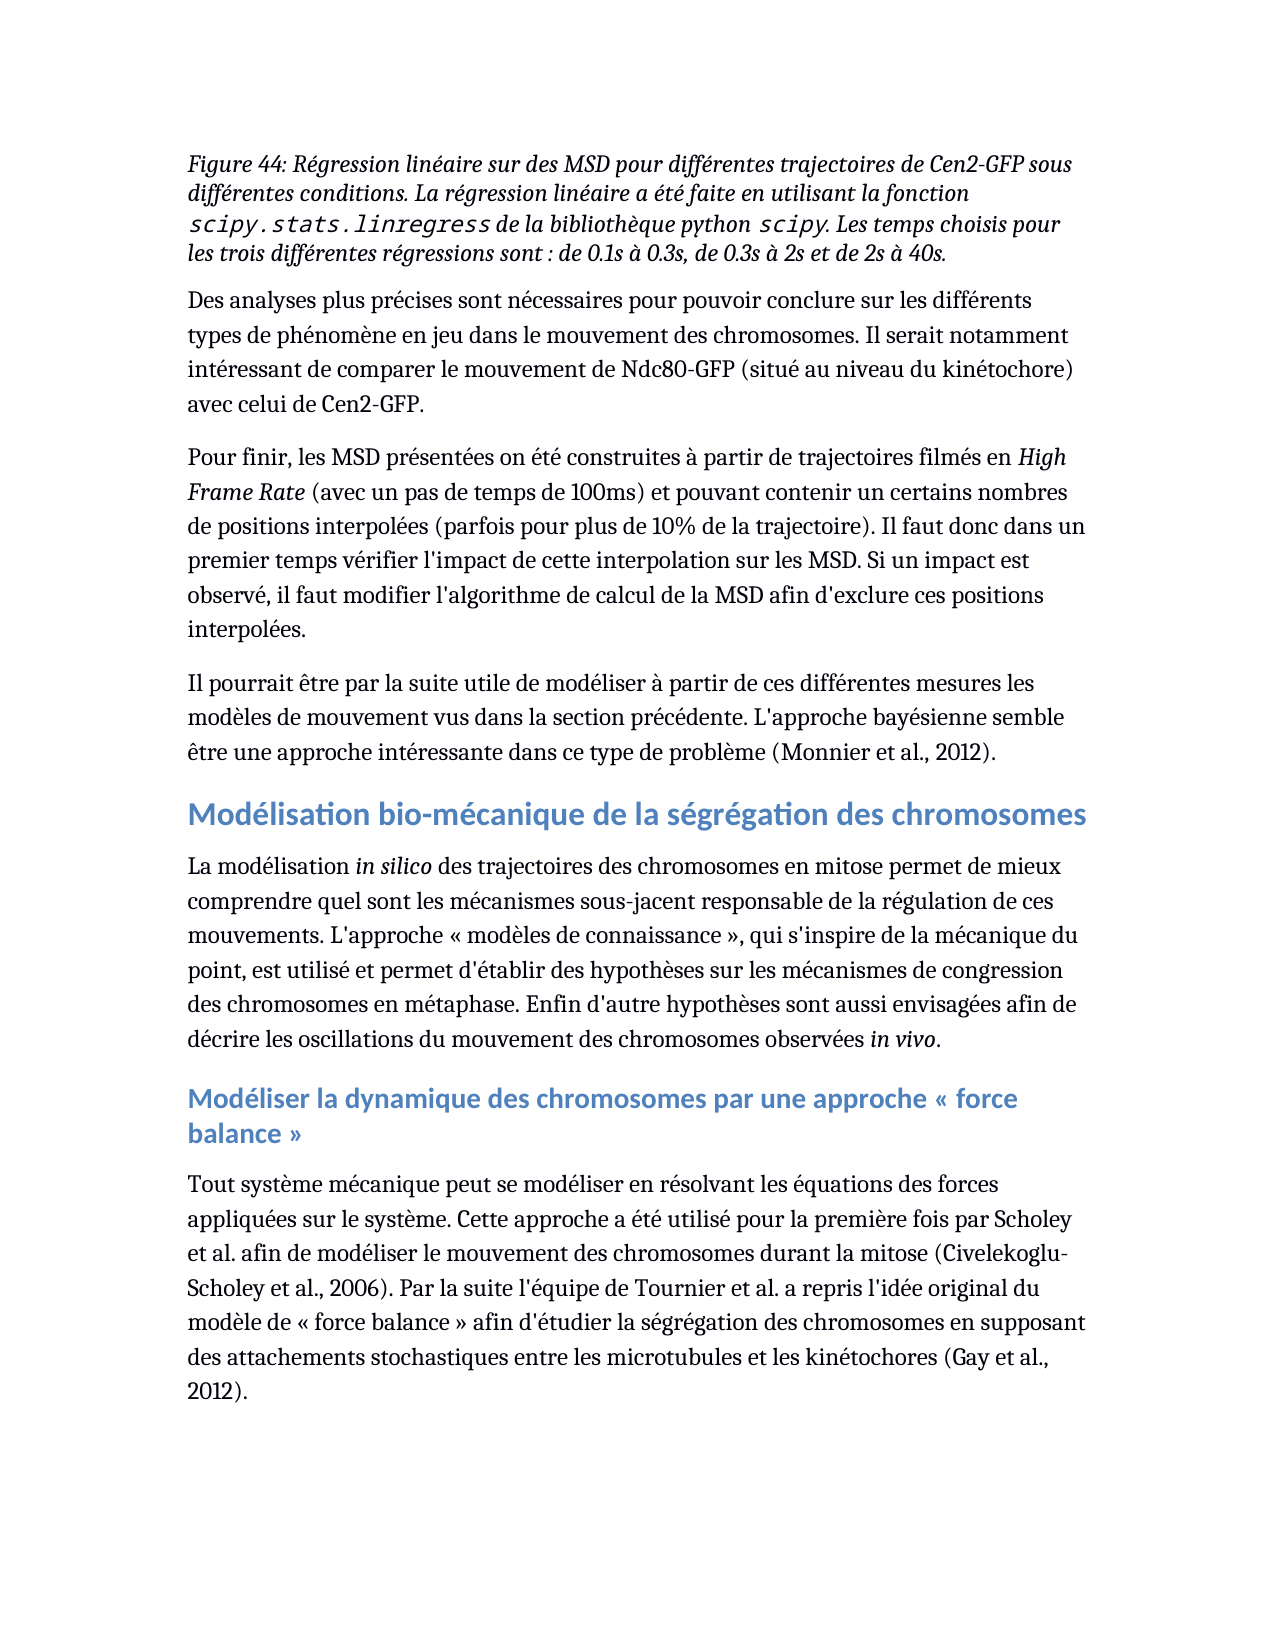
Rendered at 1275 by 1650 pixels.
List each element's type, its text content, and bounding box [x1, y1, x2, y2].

text Pour finir, les MSD présentées on été construites à partir de trajectoires filmés en High Frame Rate (avec un pas de temps de 100ms) et pouvant contenir un certains nombres de positions interpolées (parfois pour plus de 10% de la trajectoire). Il faut donc dans un premier temps vérifier l'impact de cette interpolation sur les MSD. Si un impact est observé, il faut modifier l'algorithme de calcul de la MSD afin d'exclure ces positions interpolées. [187, 443, 1087, 644]
text Tout système mécanique peut se modéliser en résolvant les équations des forces appliquées sur le système. Cette approche a été utilisé pour la première fois par Scholey et al. afin de modéliser le mouvement des chromosomes durant la mitose (Civelekoglu-Scholey et al., 2006). Par la suite l'équipe de Tournier et al. a repris l'idée original du modèle de « force balance » afin d'étudier la ségrégation des chromosomes en supposant des attachements stochastiques entre les microtubules et les kinétochores (Gay et al., 2012). [187, 1170, 1087, 1406]
text Il pourrait être par la suite utile de modéliser à partir de ces différentes mesures les modèles de mouvement vus dans la section précédente. L'approche bayésienne semble être une approche intéressante dans ce type de problème (Monnier et al., 2012). [187, 668, 1087, 766]
text Figure 44: Régression linéaire sur des MSD pour différentes trajectoires de Cen2-GFP sous différentes conditions. La régression linéaire a été faite en utilisant la fonction scipy.stats.linregress de la bibliothèque python scipy. Les temps choisis pour les trois différentes régressions sont : de 0.1s à 0.3s, de 0.3s à 2s et de 2s à 40s. [187, 150, 1087, 267]
text La modélisation in silico des trajectoires des chromosomes en mitose permet de mieux comprendre quel sont les mécanismes sous-jacent responsable de la régulation de ces mouvements. L'approche « modèles de connaissance », qui s'inspire de la mécanique du point, est utilisé et permet d'établir des hypothèses sur les mécanismes de congression des chromosomes en métaphase. Enfin d'autre hypothèses sont aussi envisagées afin de décrire les oscillations du mouvement des chromosomes observées in vivo. [187, 852, 1087, 1053]
text Des analyses plus précises sont nécessaires pour pouvoir conclure sur les différents types de phénomène en jeu dans le mouvement des chromosomes. Il serait notamment intéressant de comparer le mouvement de Ndc80-GFP (situé au niveau du kinétochore) avec celui de Cen2-GFP. [187, 286, 1087, 418]
subtitle Modéliser la dynamique des chromosomes par une approche « force balance » [187, 1080, 1087, 1151]
subtitle Modélisation bio-mécanique de la ségrégation des chromosomes [187, 793, 1087, 833]
